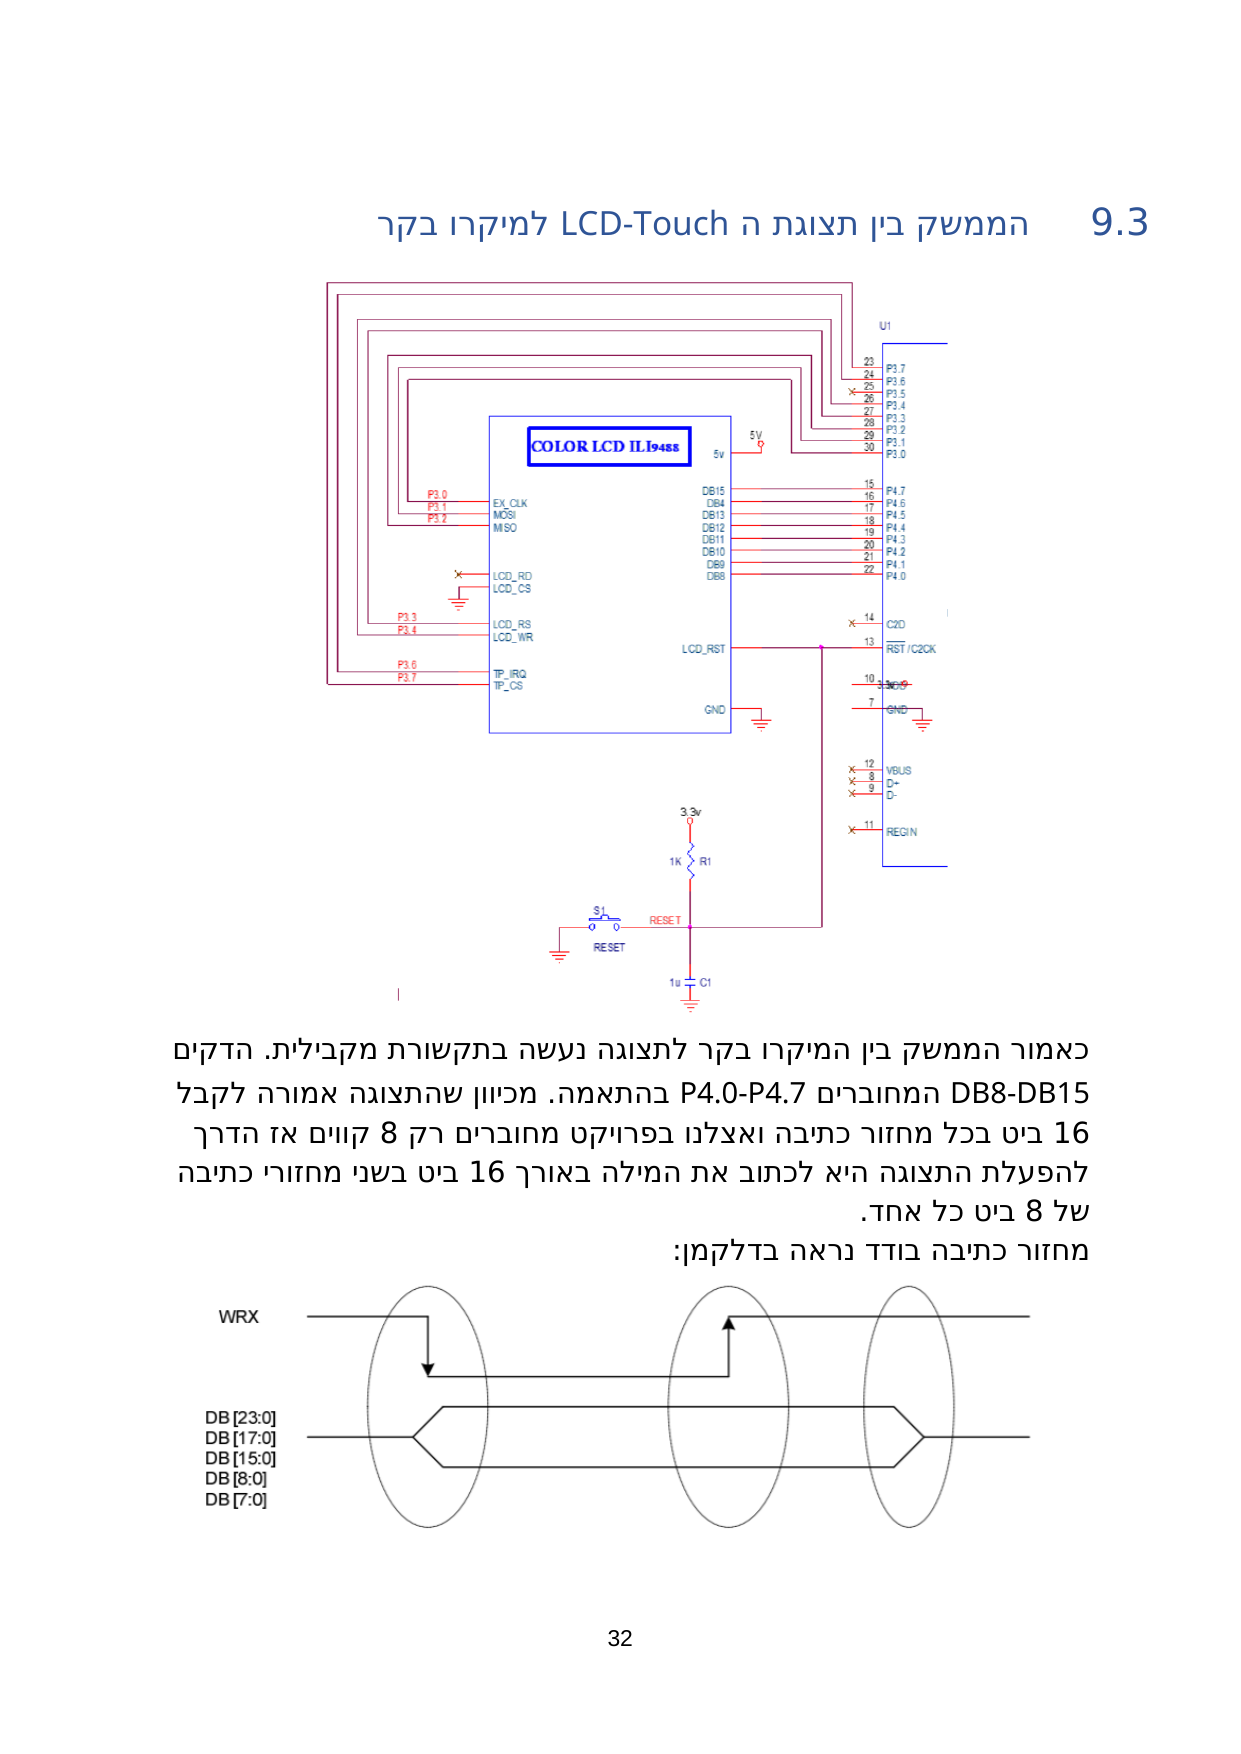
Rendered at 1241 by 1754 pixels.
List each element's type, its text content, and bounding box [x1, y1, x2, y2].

text מחזור כתיבה בודד נראה בדלקמן: [150, 1234, 1090, 1268]
picture [150, 1272, 1090, 1544]
picture [293, 264, 947, 1028]
text כאמור הממשק בין המיקרו בקר לתצוגה נעשה בתקשורת מקבילית. הדקים DB8-DB15 המחוברים P4.0-P4.7 בהתאמה. מכיוון שהתצוגה אמורה לקבל 16 ביט בכל מחזור כתיבה ואצלנו בפרויקט מחוברים רק 8 קווים אז הדרך להפעלת התצוגה היא לכתוב את המילה באורך 16 ביט בשני מחזורי כתיבה של 8 ביט כל אחד. [150, 1032, 1090, 1229]
subtitle הממשק בין תצוגת ה LCD-Touch למיקרו בקר [150, 200, 1090, 245]
